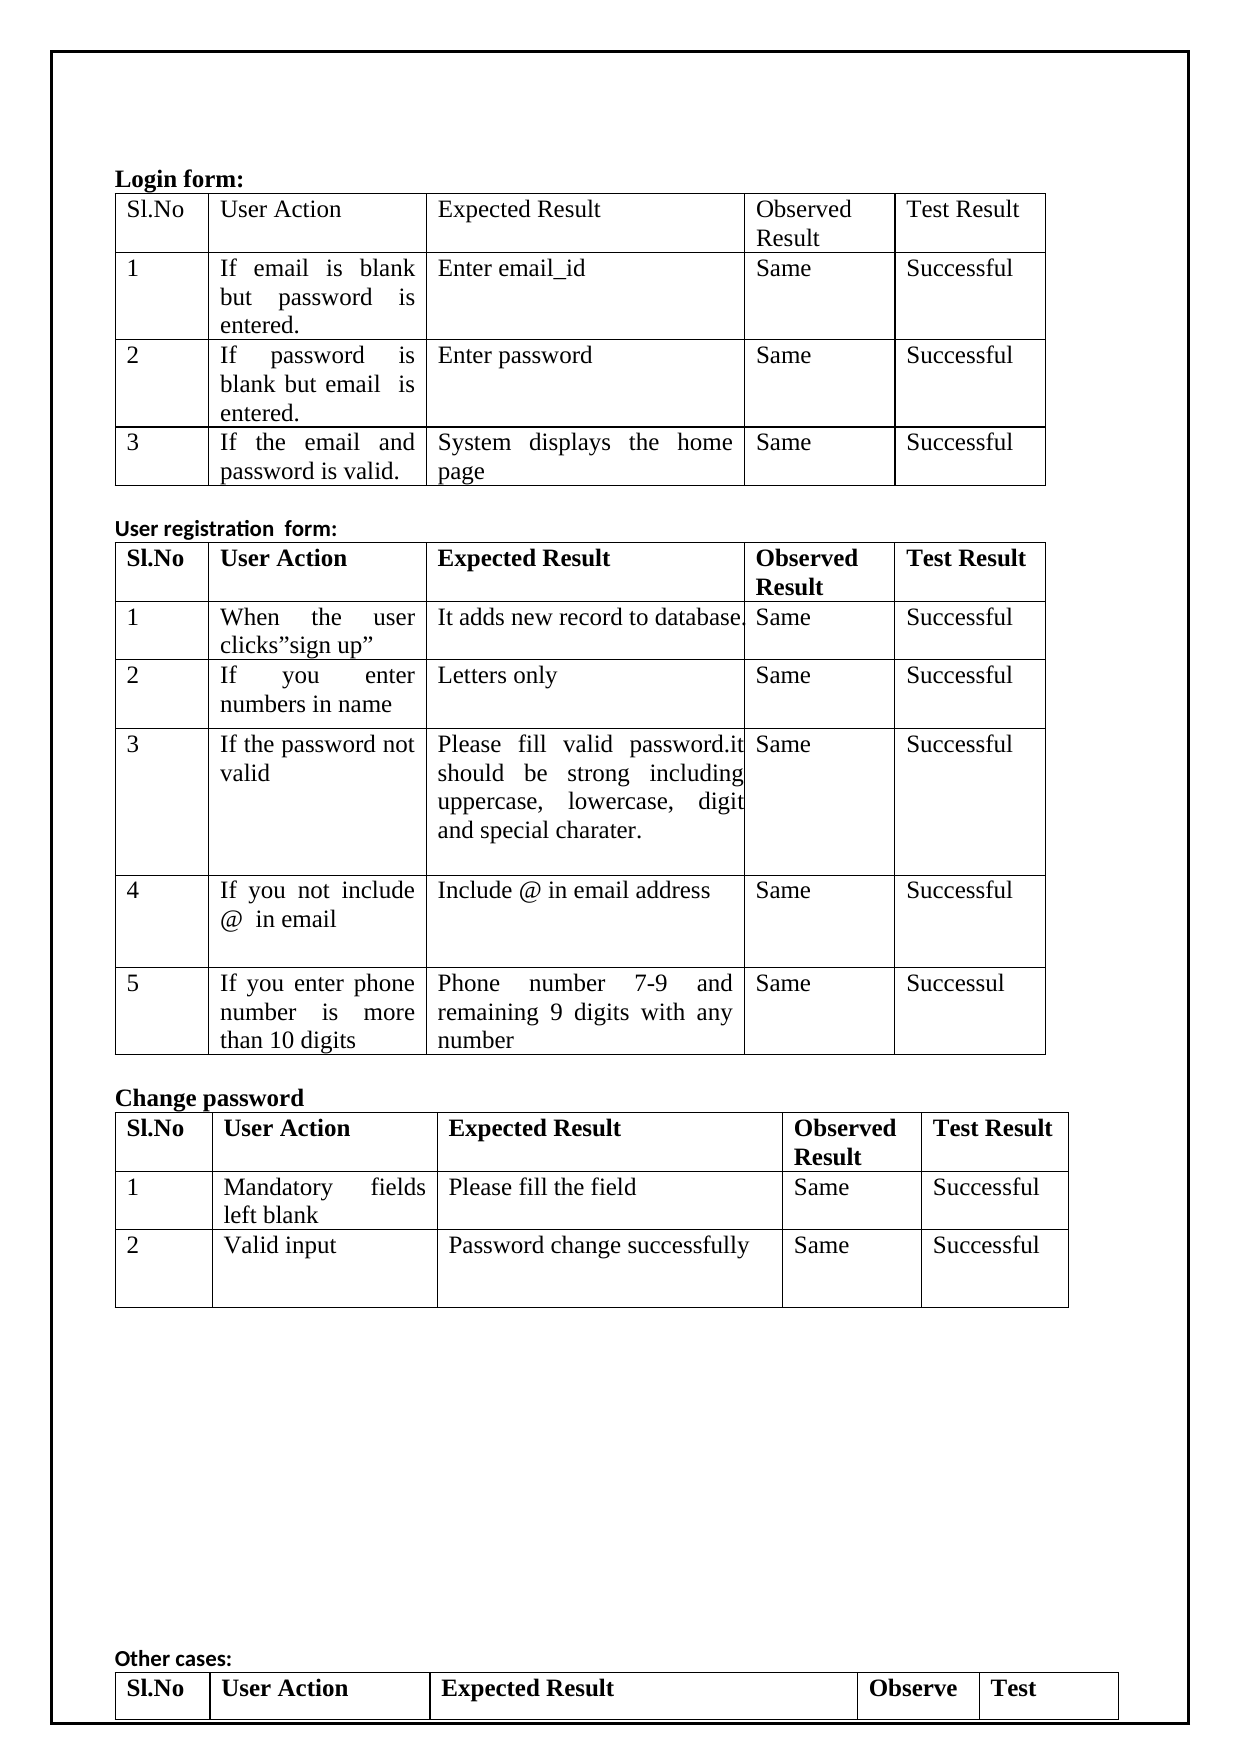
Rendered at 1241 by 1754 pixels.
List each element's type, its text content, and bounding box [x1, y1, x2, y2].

table_cell If password is blank but email is entered. [209, 340, 426, 426]
table_cell Same [783, 1230, 921, 1307]
table_header Test Result [896, 194, 1045, 252]
table_cell Same [745, 660, 894, 728]
table_cell Successful [895, 729, 1045, 874]
table_cell 1 [116, 602, 208, 659]
table_cell 1 [116, 1172, 212, 1229]
table_cell Successful [895, 876, 1045, 967]
table_header User Action [209, 543, 426, 601]
table_header Test Result [980, 1673, 1118, 1719]
table_header Test Result [895, 543, 1045, 601]
table_cell Successul [895, 968, 1045, 1054]
table_cell If you enter numbers in name [209, 660, 426, 728]
table_cell 5 [116, 968, 208, 1054]
table_cell 2 [116, 660, 208, 728]
table_cell Phone number 7-9 and remaining 9 digits with any number [427, 968, 744, 1054]
table_cell 3 [116, 729, 208, 874]
table_cell Same [745, 729, 894, 874]
table_cell If email is blank but password is entered. [209, 253, 426, 339]
table_cell Successful [895, 660, 1045, 728]
table_header Test Result [922, 1113, 1068, 1171]
table_cell Letters only [427, 660, 744, 728]
table_cell Same [745, 968, 894, 1054]
table_cell Please fill the field [438, 1172, 782, 1229]
table_header User Action [213, 1113, 437, 1171]
table_cell Same [745, 876, 894, 967]
table_cell If the email and password is valid. [209, 428, 426, 485]
text Change password [114, 1083, 1128, 1112]
table_header User Action [209, 194, 426, 252]
table_cell It adds new record to database. [427, 602, 744, 659]
table_header Expected Result [438, 1113, 782, 1171]
table_cell If the password not valid [209, 729, 426, 874]
table_cell Same [745, 340, 894, 426]
table_cell Mandatory fields left blank [213, 1172, 437, 1229]
table_cell Same [745, 428, 894, 485]
table_header Observed Result [783, 1113, 921, 1171]
table_cell Please fill valid password.it should be strong including uppercase, lowercase, digit and special charater. [427, 729, 744, 874]
table_cell When the user clicks”sign up” [209, 602, 426, 659]
table_cell Include @ in email address [427, 876, 744, 967]
table_cell System displays the home page [427, 428, 744, 485]
table_cell If you enter phone number is more than 10 digits [209, 968, 426, 1054]
table_header Observed Result [858, 1673, 979, 1719]
text Login form: [114, 164, 1128, 193]
table_cell Successful [896, 428, 1045, 485]
table_cell Same [783, 1172, 921, 1229]
table_cell Successful [895, 602, 1045, 659]
table_cell Password change successfully [438, 1230, 782, 1307]
table_header Sl.No [116, 1113, 212, 1171]
table_cell 4 [116, 876, 208, 967]
table_cell Enter password [427, 340, 744, 426]
table_cell 2 [116, 340, 208, 426]
table_header Observed Result [745, 194, 894, 252]
table_cell Successful [922, 1172, 1068, 1229]
table_header Sl.No [116, 543, 208, 601]
table_cell Successful [896, 340, 1045, 426]
text User registration form: [114, 514, 1128, 542]
table_header Sl.No [116, 1673, 209, 1719]
table_cell 2 [116, 1230, 212, 1307]
table_cell Successful [922, 1230, 1068, 1307]
table_header Expected Result [427, 543, 744, 601]
table_cell Valid input [213, 1230, 437, 1307]
table_header User Action [211, 1673, 429, 1719]
table_cell Enter email_id [427, 253, 744, 339]
table_header Expected Result [427, 194, 744, 252]
table_cell 1 [116, 253, 208, 339]
table_cell 3 [116, 428, 208, 485]
table_cell Same [745, 253, 894, 339]
table_header Expected Result [431, 1673, 857, 1719]
table_header Sl.No [116, 194, 208, 252]
table_cell If you not include @ in email [209, 876, 426, 967]
table_cell Successful [896, 253, 1045, 339]
table_header Observed Result [745, 543, 894, 601]
table_cell Same [745, 602, 894, 659]
text Other cases: [114, 1644, 1128, 1672]
